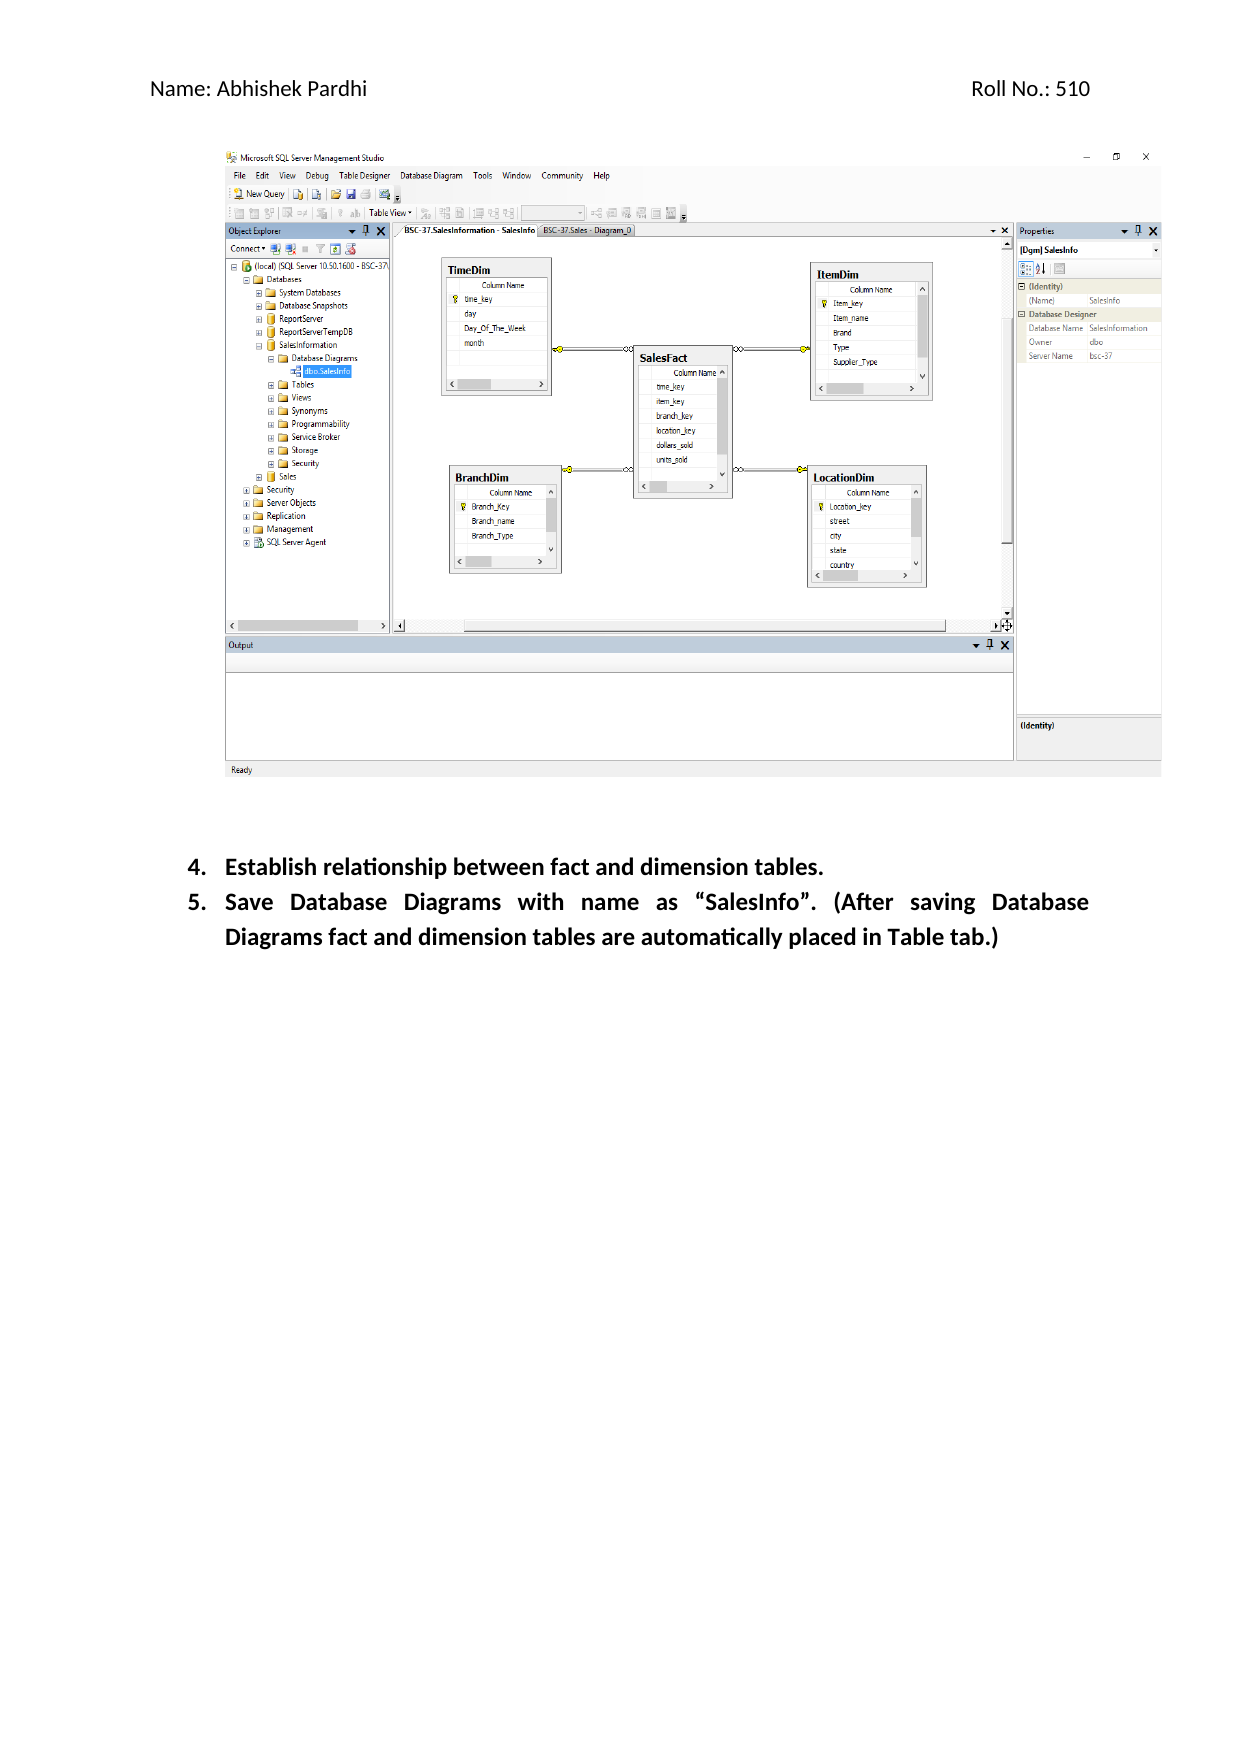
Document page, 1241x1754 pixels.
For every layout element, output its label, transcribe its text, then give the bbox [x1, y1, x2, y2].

list Save Database Diagrams with name as “SalesInfo”. (After saving Database Diagrams fact and dimension tables are automatically placed in Table tab.) [187, 886, 1090, 951]
list Establish relationship between fact and dimension tables. [187, 851, 1090, 881]
picture [225, 150, 1162, 777]
